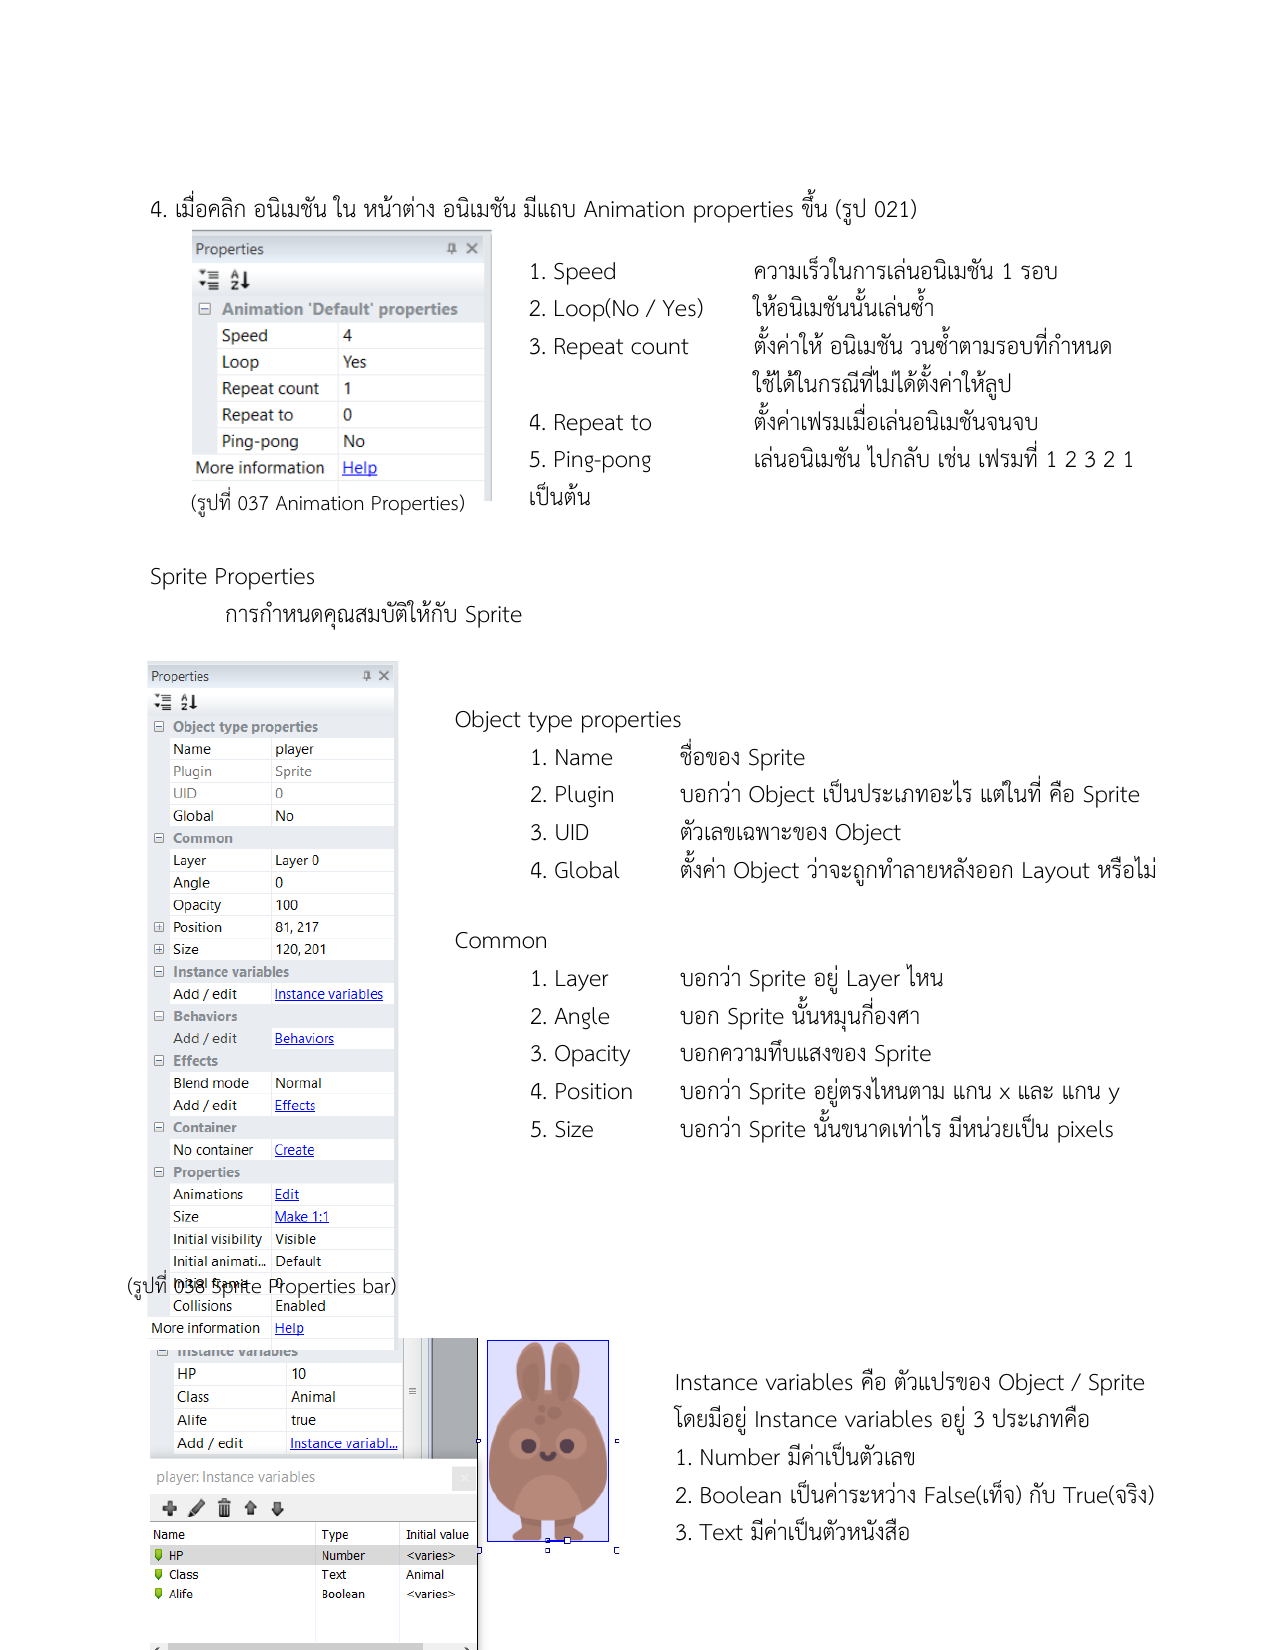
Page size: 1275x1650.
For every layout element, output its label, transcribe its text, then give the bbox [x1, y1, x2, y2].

text 4. เมื่อคลิก อนิเมชัน ใน หน้าต่าง อนิเมชัน มีแถบ Animation properties ขึ้น (รูป 021) [150, 188, 1125, 225]
picture [192, 229, 492, 501]
text Sprite Properties [150, 555, 1125, 593]
picture [147, 661, 620, 1650]
text การกำหนดคุณสมบัติให้กับ Sprite [150, 593, 1125, 631]
